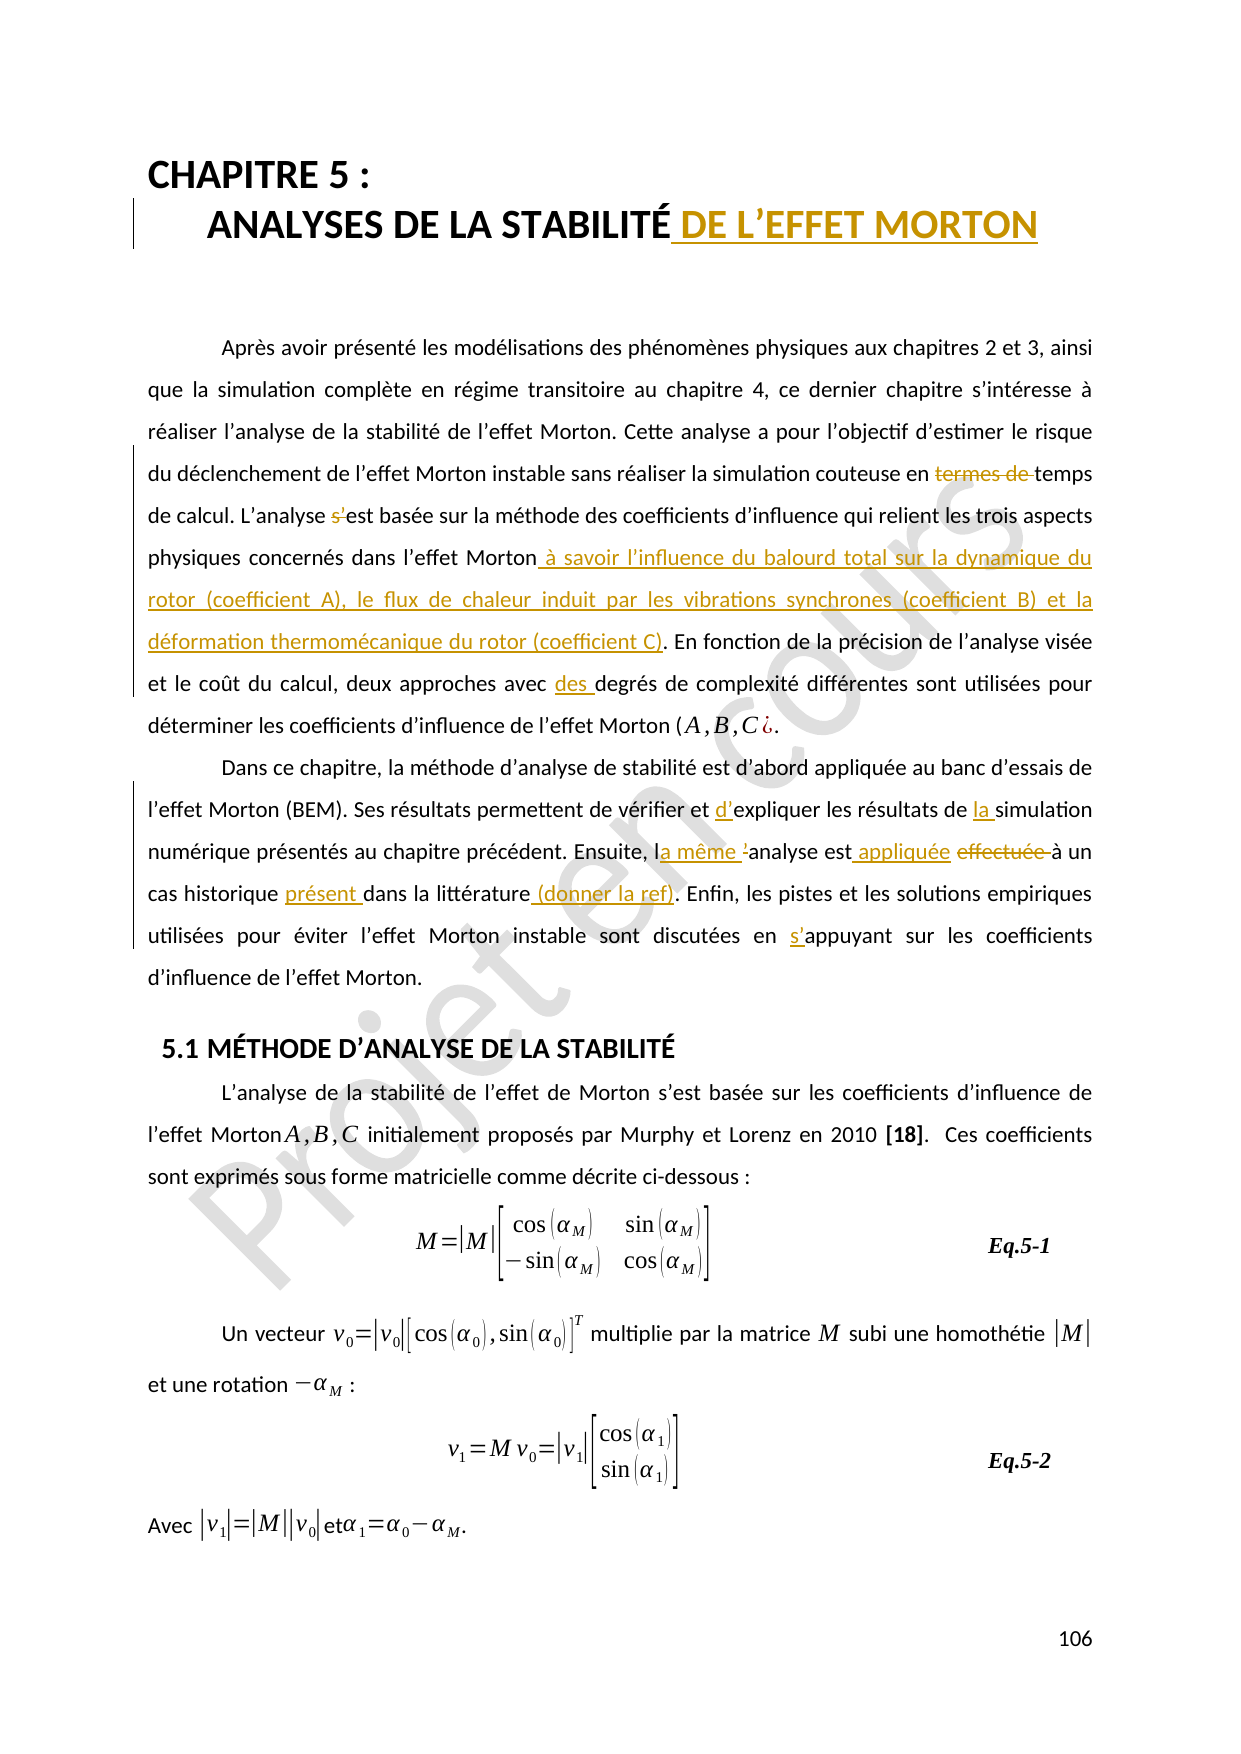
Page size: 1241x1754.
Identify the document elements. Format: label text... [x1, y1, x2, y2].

subtitle Chapitre 5 : Analyses de la stabilité [148, 148, 1093, 249]
table_header [977, 1204, 1091, 1299]
text Avec et. [148, 1508, 1093, 1543]
subtitle Méthode d’analyse de la stabilité [161, 1030, 1093, 1066]
text Après avoir présenté les modélisations des phénomènes physiques aux chapitres 2 et 3, ainsi que la simulation complète en régime transitoire au chapitre 4, ce dernier chapitre s’intéresse à réaliser l’analyse de la stabilité de l’effet Morton. Cette analyse a pour l’objectif d’estimer le risque du déclenchement de l’effet Morton instable sans réaliser la simulation couteuse en temps de calcul. L’analyse est basée sur la méthode des coefficients d’influence qui relient les trois aspects physiques concernés dans l’effet Morton. En fonction de la précision de l’analyse visée et le coût du calcul, deux approches avec degrés de complexité différentes sont utilisées pour déterminer les coefficients d’influence de l’effet Morton (. [148, 611, 1093, 739]
text Un vecteur multiplie par la matrice subi une homothétie et une rotation : [148, 1312, 1093, 1400]
text L’analyse de la stabilité de l’effet de Morton s’est basée sur les coefficients d’influence de l’effet Morton initialement proposés par Murphy et Lorenz en 2010 [18]. Ces coefficients sont exprimés sous forme matricielle comme décrite ci-dessous : [148, 1078, 1093, 1190]
table_header [977, 1414, 1091, 1508]
table_header [149, 1414, 977, 1508]
text Dans ce chapitre, la méthode d’analyse de stabilité est d’abord appliquée au banc d’essais de l’effet Morton (BEM). Ses résultats permettent de vérifier et expliquer les résultats de simulation numérique présentés au chapitre précédent. Ensuite, lanalyse est à un cas historique dans la littérature. Enfin, les pistes et les solutions empiriques utilisées pour éviter l’effet Morton instable sont discutées en appuyant sur les coefficients d’influence de l’effet Morton. [148, 753, 1093, 991]
table_header [149, 1204, 977, 1299]
text Après avoir présenté les modélisations des phénomènes physiques aux chapitres 2 et 3, ainsi que la simulation complète en régime transitoire au chapitre 4, ce dernier chapitre s’intéresse à réaliser l’analyse de la stabilité de l’effet Morton. Cette analyse a pour l’objectif d’estimer le risque du déclenchement de l’effet Morton instable sans réaliser la simulation couteuse en temps de calcul. L’analyse est basée sur la méthode des coefficients d’influence qui relient les trois aspects physiques concernés dans l’effet Morton. En fonction de la précision de l’analyse visée et le coût du calcul, deux approches avec degrés de complexité différentes sont utilisées pour déterminer les coefficients d’influence de l’effet Morton (. [148, 333, 1093, 609]
